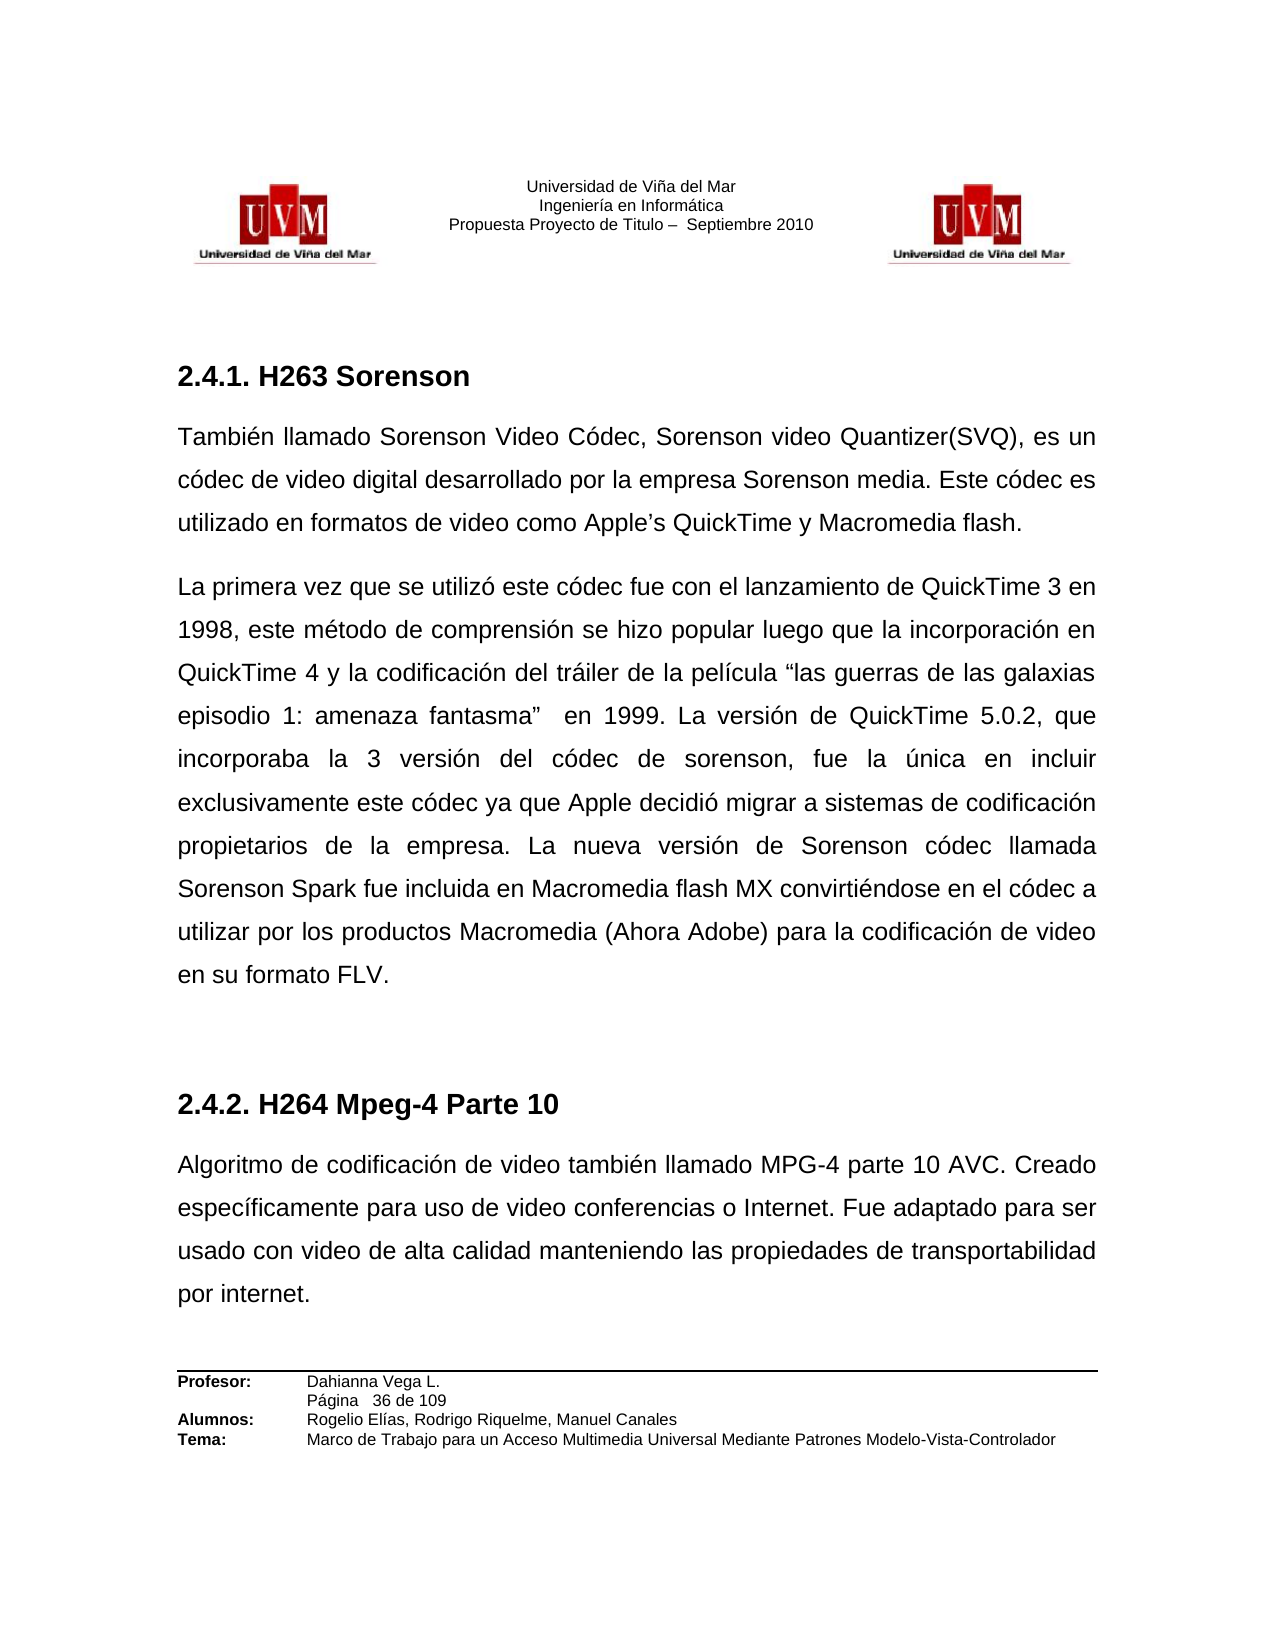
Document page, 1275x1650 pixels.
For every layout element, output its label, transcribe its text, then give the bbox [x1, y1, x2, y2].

text Algoritmo de codificación de video también llamado MPG-4 parte 10 AVC. Creado específicamente para uso de video conferencias o Internet. Fue adaptado para ser usado con video de alta calidad manteniendo las propiedades de transportabilidad por internet. [177, 1149, 1098, 1308]
text También llamado Sorenson Video Códec, Sorenson video Quantizer(SVQ), es un códec de video digital desarrollado por la empresa Sorenson media. Este códec es utilizado en formatos de video como Apple’s QuickTime y Macromedia flash. [177, 422, 1098, 537]
picture [871, 176, 1084, 267]
subtitle 2.4.1. H263 Sorenson [177, 359, 1098, 392]
text La primera vez que se utilizó este códec fue con el lanzamiento de QuickTime 3 en 1998, este método de comprensión se hizo popular luego que la incorporación en QuickTime 4 y la codificación del tráiler de la película “las guerras de las galaxias episodio 1: amenaza fantasma” en 1999. La versión de QuickTime 5.0.2, que incorporaba la 3 versión del códec de sorenson, fue la única en incluir exclusivamente este códec ya que Apple decidió migrar a sistemas de codificación propietarios de la empresa. La nueva versión de Sorenson códec llamada Sorenson Spark fue incluida en Macromedia flash MX convirtiéndose en el códec a utilizar por los productos Macromedia (Ahora Adobe) para la codificación de video en su formato FLV. [177, 572, 1098, 989]
subtitle 2.4.2. H264 Mpeg-4 Parte 10 [177, 1087, 1098, 1120]
picture [177, 176, 390, 267]
